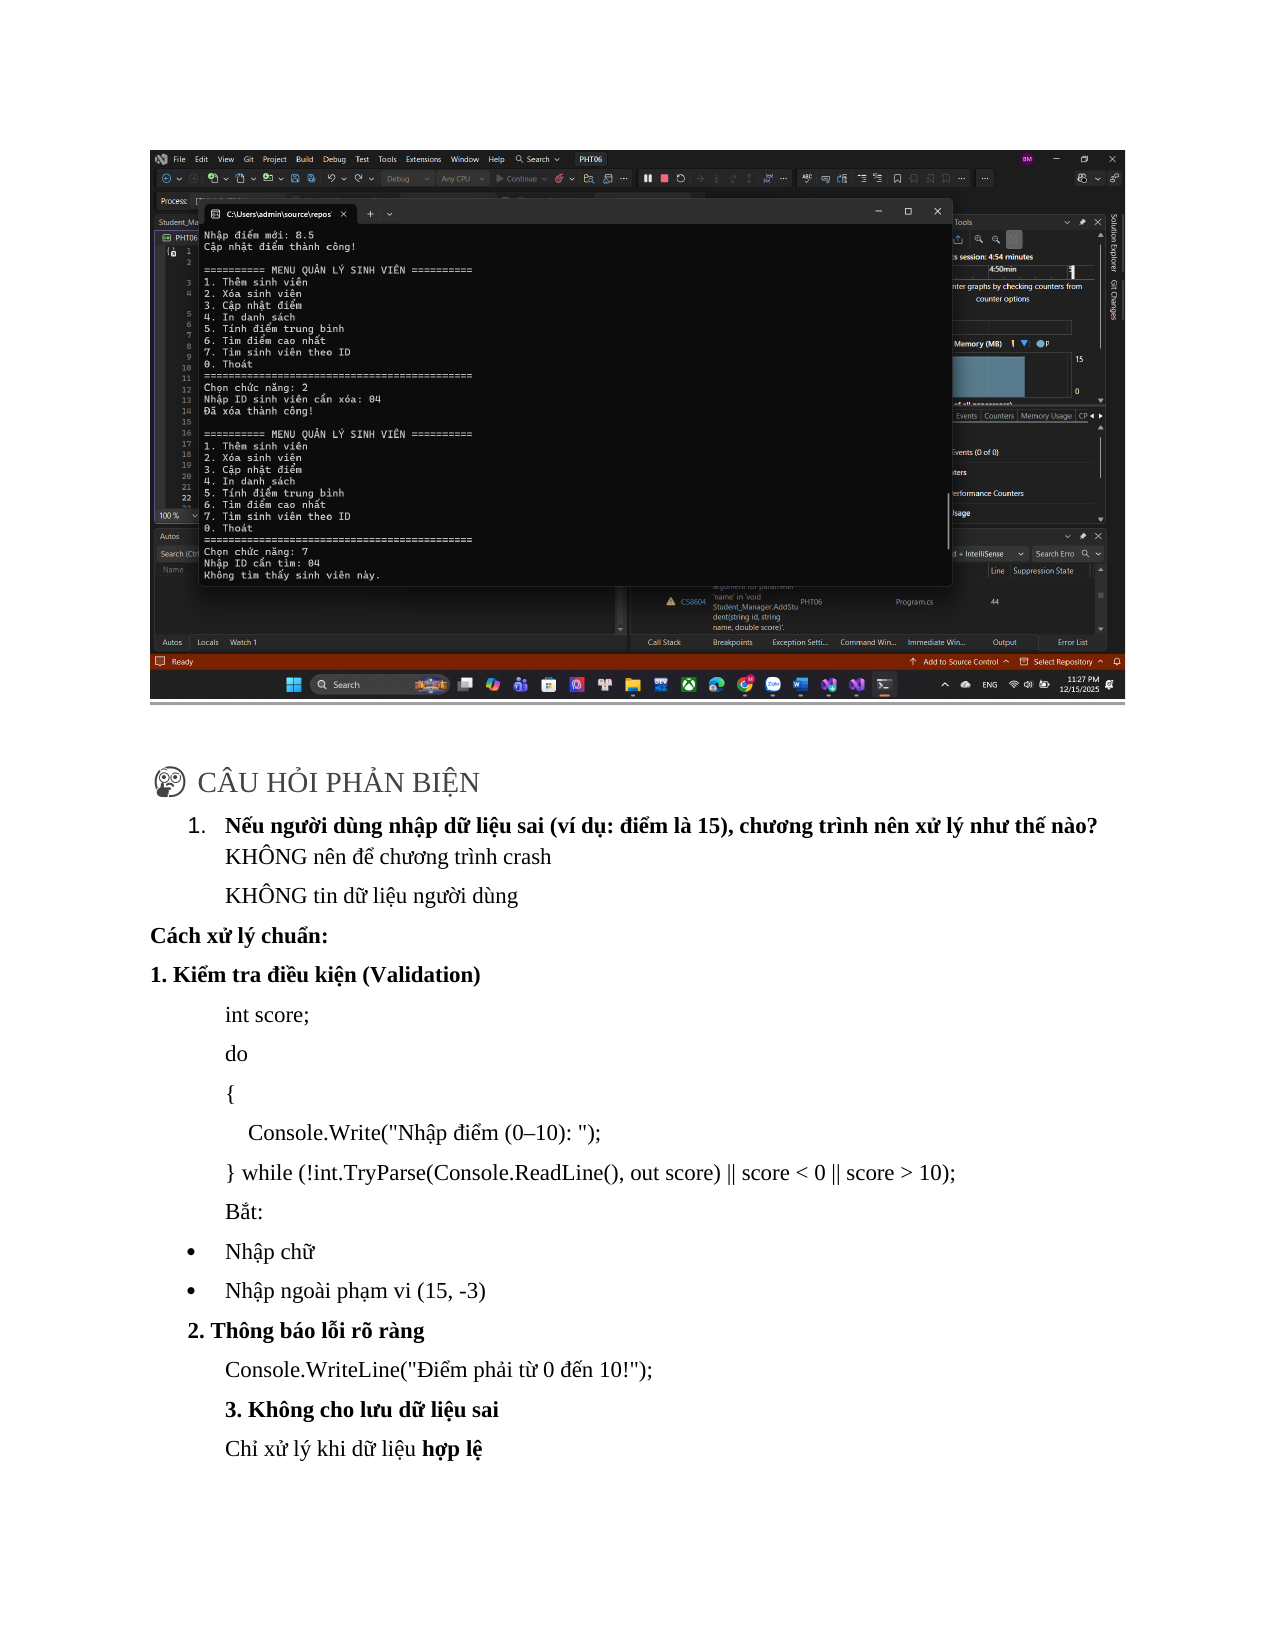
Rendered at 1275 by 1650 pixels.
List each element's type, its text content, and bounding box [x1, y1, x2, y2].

text int score; [225, 1001, 1125, 1027]
picture [150, 150, 1125, 699]
list Nhập chữ [187, 1238, 1125, 1264]
subtitle 🤔 CÂU HỎI PHẢN BIỆN [150, 766, 1125, 799]
text Bắt: [225, 1198, 1125, 1224]
text Cách xử lý chuẩn: [150, 922, 1125, 948]
text 2. Thông báo lỗi rõ ràng [187, 1317, 1125, 1343]
list Nhập ngoài phạm vi (15, -3) [187, 1277, 1125, 1303]
text Console.WriteLine("Điểm phải từ 0 đến 10!"); [225, 1356, 1125, 1382]
list Nếu người dùng nhập dữ liệu sai (ví dụ: điểm là 15), chương trình nên xử lý như thế nào? [187, 812, 1125, 839]
text 3. Không cho lưu dữ liệu sai [225, 1396, 1125, 1422]
text KHÔNG tin dữ liệu người dùng [225, 882, 1125, 909]
text { [225, 1080, 1125, 1106]
text Console.Write("Nhập điểm (0–10): "); [225, 1119, 1125, 1146]
text Chỉ xử lý khi dữ liệu hợp lệ [225, 1435, 1125, 1461]
text KHÔNG nên để chương trình crash [225, 843, 1125, 869]
text 1. Kiểm tra điều kiện (Validation) [150, 961, 1125, 988]
text do [225, 1040, 1125, 1067]
text } while (!int.TryParse(Console.ReadLine(), out score) || score < 0 || score > 10); [225, 1159, 1125, 1185]
